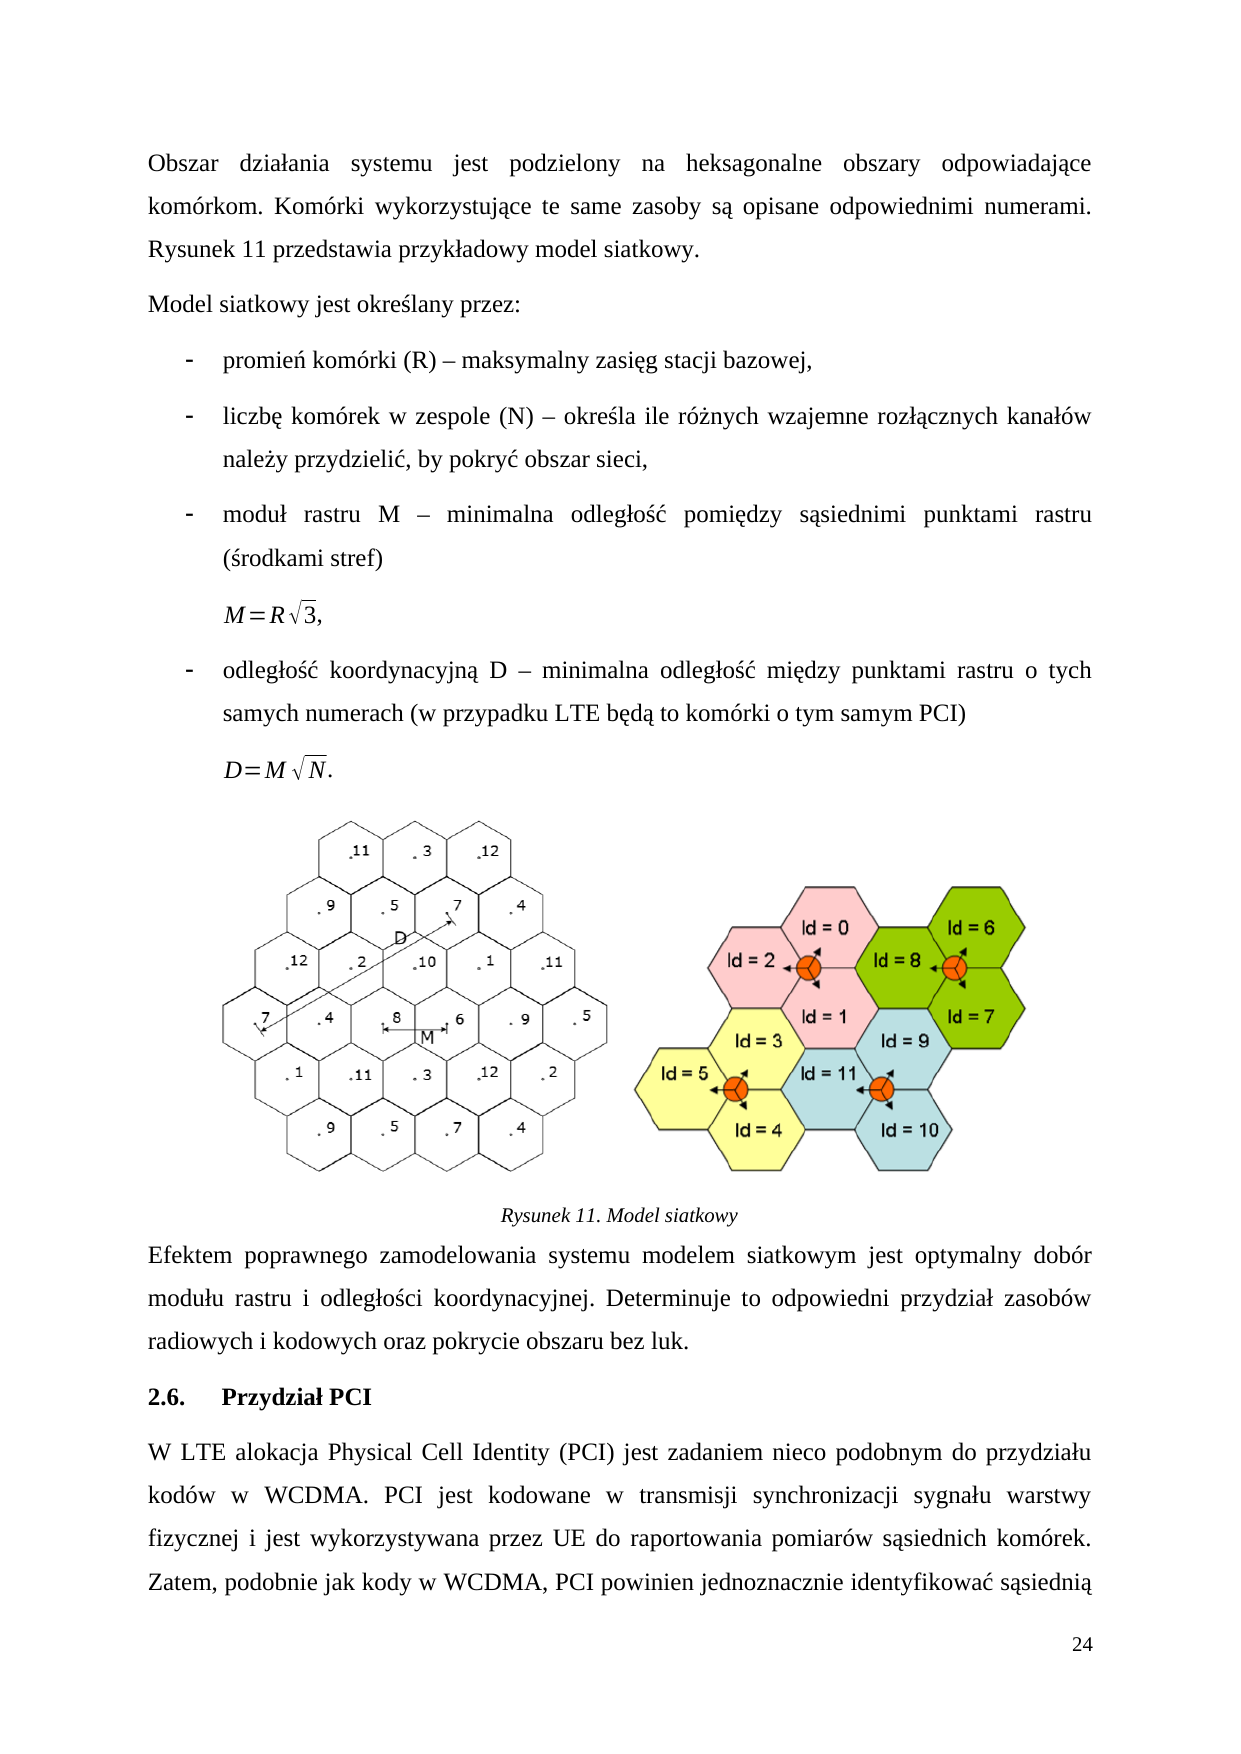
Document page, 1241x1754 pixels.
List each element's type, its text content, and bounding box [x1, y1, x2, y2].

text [148, 1437, 1093, 1595]
text , [223, 598, 1093, 628]
text Efektem poprawnego zamodelowania systemu modelem siatkowym jest optymalny dobór modułu rastru i odległości koordynacyjnej. Determinuje to odpowiedni przydział zasobów radiowych i kodowych oraz pokrycie obszaru bez luk. [148, 1240, 1093, 1355]
list moduł rastru M – minimalna odległość pomiędzy sąsiednimi punktami rastru (środkami stref) [185, 499, 1093, 571]
picture [206, 810, 621, 1177]
list odległość koordynacyjną D – minimalna odległość między punktami rastru o tych samych numerach (w przypadku LTE będą to komórki o tym samym PCI) [185, 655, 1093, 727]
text Rysunek 11. Model siatkowy [148, 1203, 1093, 1227]
picture [626, 863, 1035, 1177]
list Przydział PCI [148, 1382, 1093, 1410]
list promień komórki (R) – maksymalny zasięg stacji bazowej, [185, 345, 1093, 374]
text . [223, 754, 1093, 783]
text Model siatkowy jest określany przez: [148, 289, 1093, 318]
text Obszar działania systemu jest podzielony na heksagonalne obszary odpowiadające komórkom. Komórki wykorzystujące te same zasoby są opisane odpowiednimi numerami. Rysunek 11 przedstawia przykładowy model siatkowy. [148, 148, 1093, 263]
list liczbę komórek w zespole (N) – określa ile różnych wzajemne rozłącznych kanałów należy przydzielić, by pokryć obszar sieci, [185, 401, 1093, 473]
